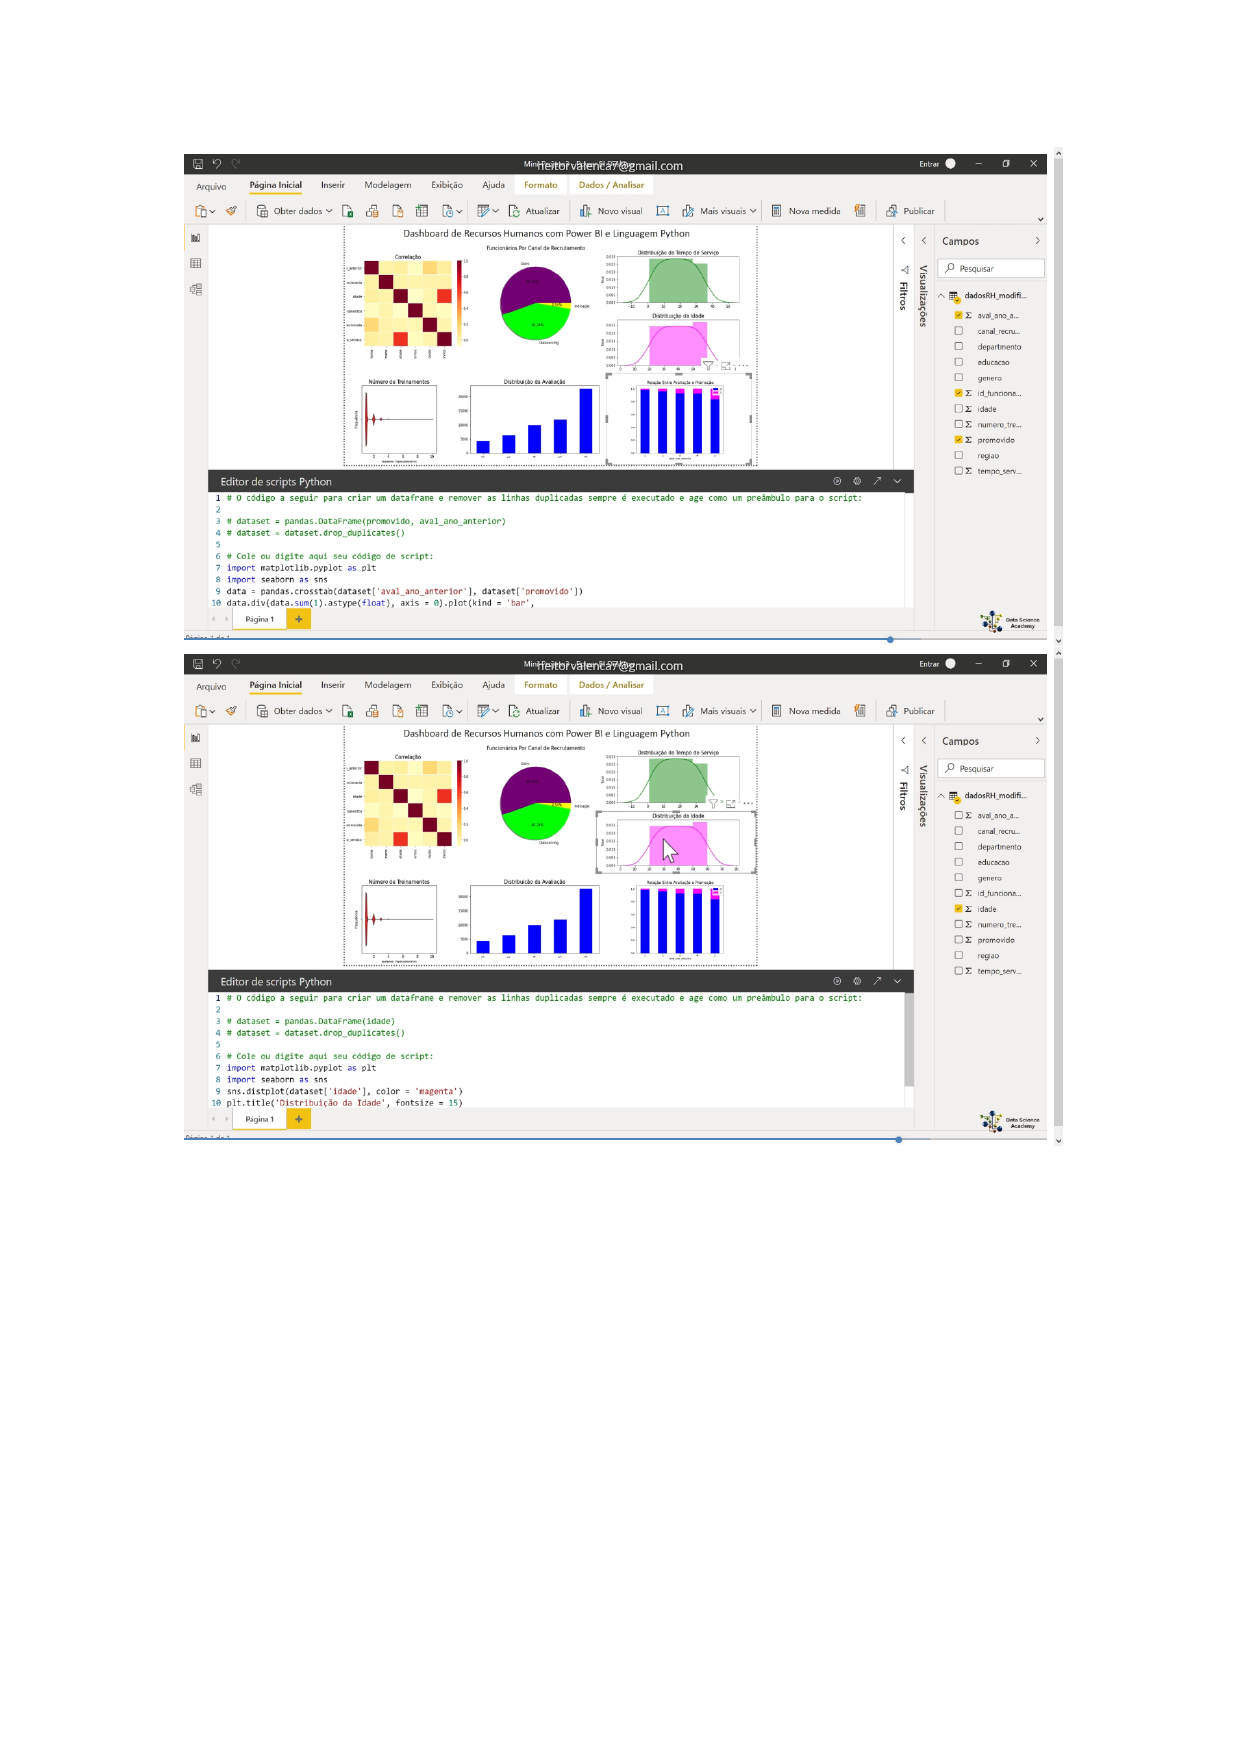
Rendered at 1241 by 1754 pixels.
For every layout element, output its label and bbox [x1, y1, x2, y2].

picture [177, 147, 1063, 646]
picture [177, 647, 1063, 1146]
